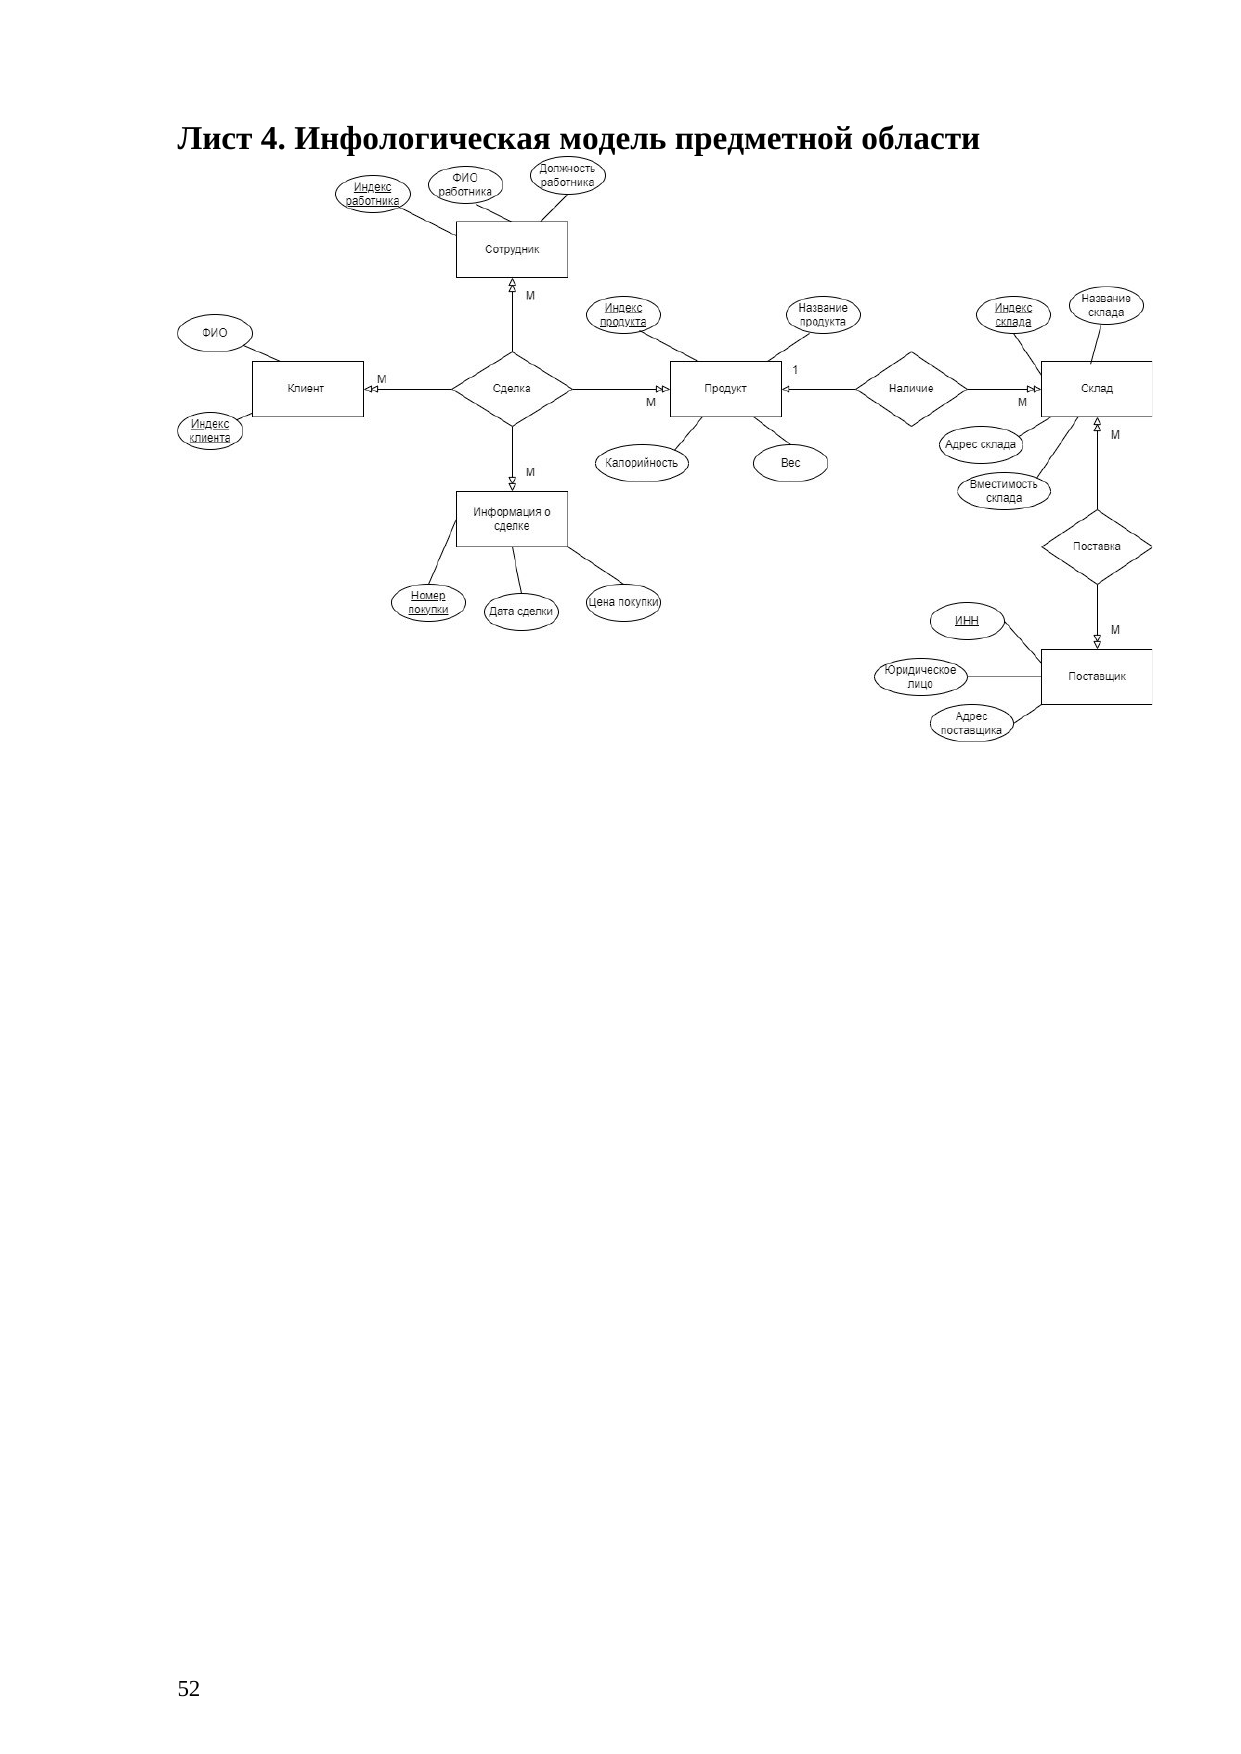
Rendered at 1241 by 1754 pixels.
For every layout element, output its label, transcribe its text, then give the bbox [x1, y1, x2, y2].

picture [177, 156, 1153, 742]
text Лист 4. Инфологическая модель предметной области [177, 118, 1152, 156]
